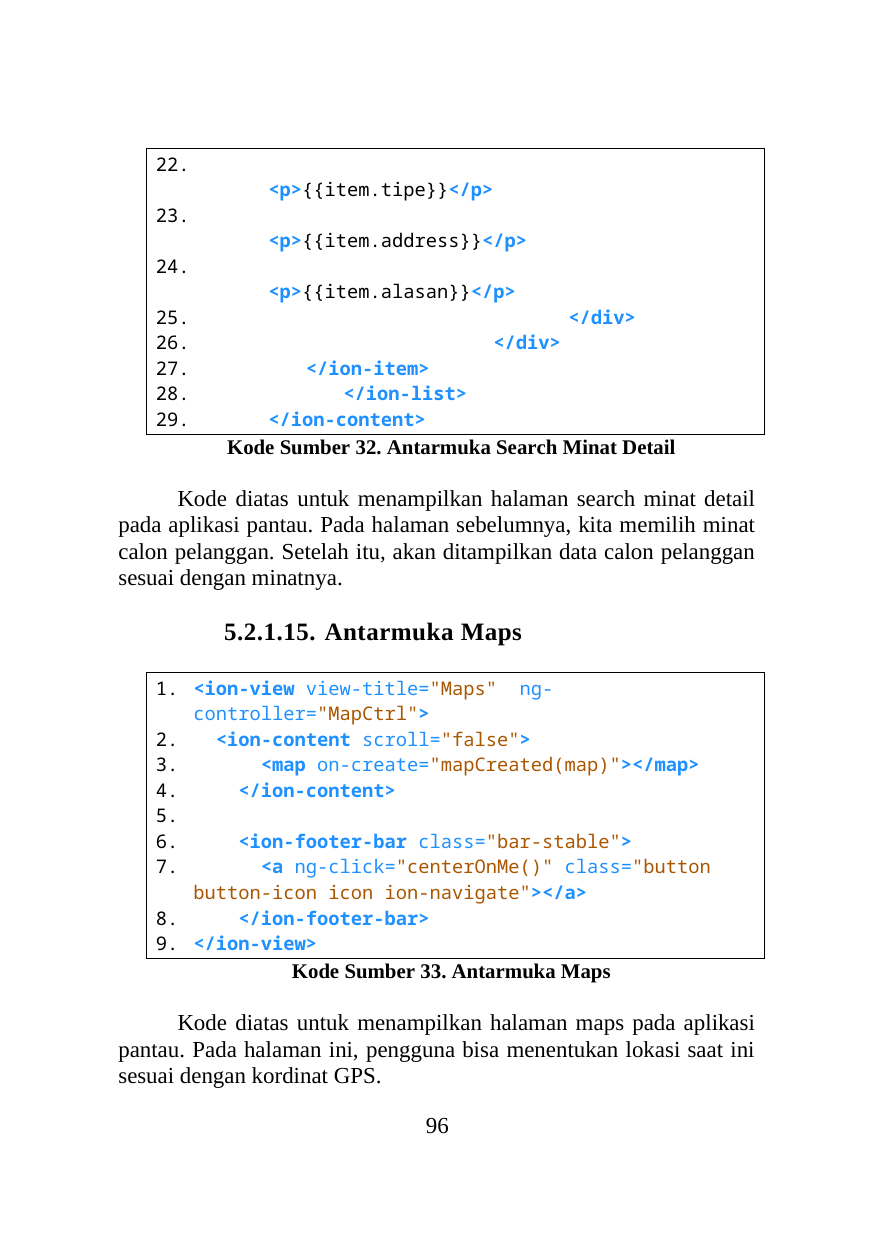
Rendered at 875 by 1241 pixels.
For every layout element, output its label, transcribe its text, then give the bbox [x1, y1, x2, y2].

list <p>{{item.tipe}}</p> [147, 149, 764, 199]
list </ion-content> [147, 774, 764, 803]
list <p>{{item.alasan}}</p> [147, 250, 764, 301]
list </ion-list> [147, 377, 764, 403]
text Kode Sumber 32. Antarmuka Search Minat Detail [146, 435, 756, 459]
list <p>{{item.address}}</p> [147, 199, 764, 250]
list </ion-view> [147, 927, 764, 958]
list </ion-footer-bar> [147, 902, 764, 927]
text Kode diatas untuk menampilkan halaman search minat detail pada aplikasi pantau. Pada halaman sebelumnya, kita memilih minat calon pelanggan. Setelah itu, akan ditampilkan data calon pelanggan sesuai dengan minatnya. [118, 485, 756, 591]
list <map on-create="mapCreated(map)"></map> [147, 748, 764, 774]
list </ion-content> [147, 403, 764, 434]
list </div> [147, 301, 764, 326]
subtitle Antarmuka Maps [224, 617, 756, 646]
list </ion-item> [147, 352, 764, 377]
list <a ng-click="centerOnMe()" class="button button-icon icon ion-navigate"></a> [147, 851, 764, 902]
text Kode diatas untuk menampilkan halaman maps pada aplikasi pantau. Pada halaman ini, pengguna bisa menentukan lokasi saat ini sesuai dengan kordinat GPS. [118, 1009, 756, 1088]
list </div> [147, 326, 764, 352]
list <ion-content scroll="false"> [147, 723, 764, 748]
list <ion-view view-title="Maps" ng-controller="MapCtrl"> [147, 673, 764, 723]
list <ion-footer-bar class="bar-stable"> [147, 825, 764, 851]
text Kode Sumber 33. Antarmuka Maps [146, 959, 756, 983]
